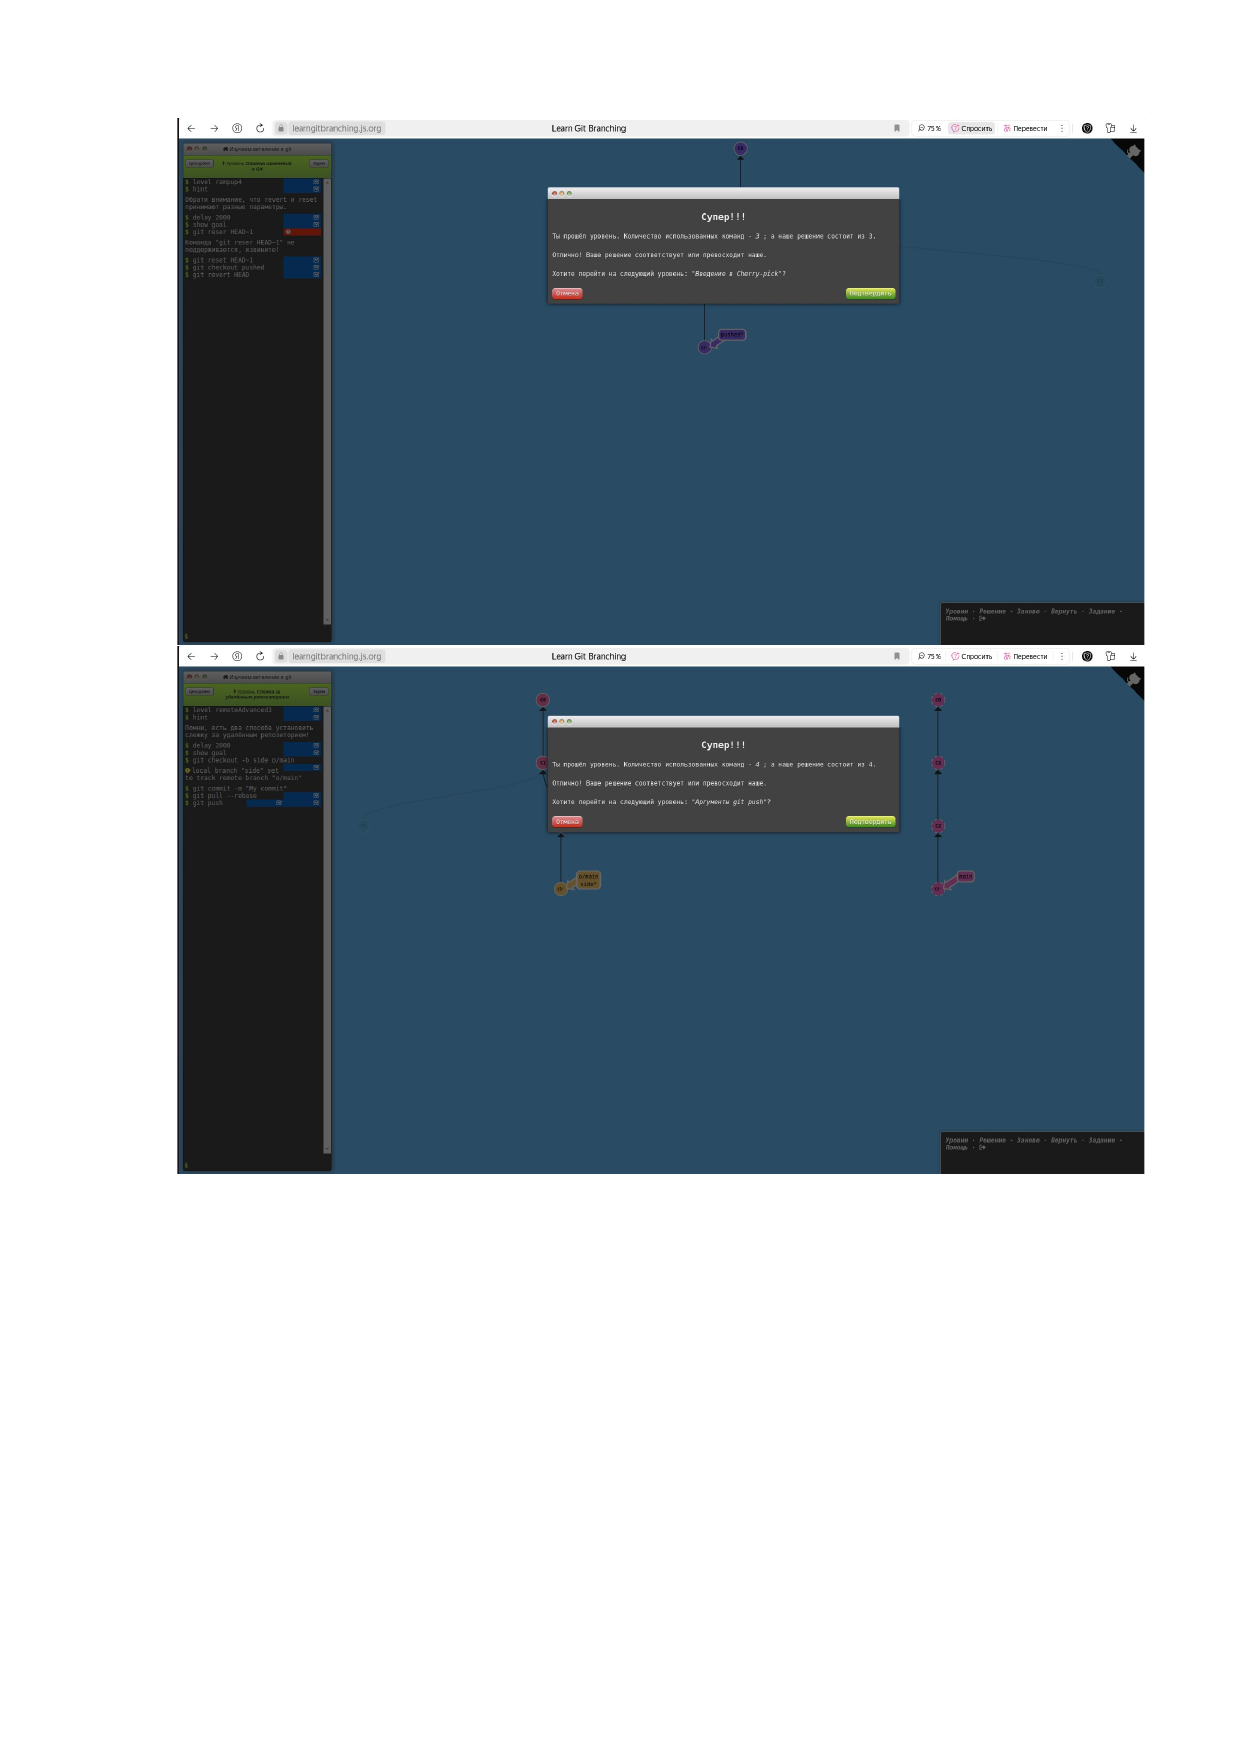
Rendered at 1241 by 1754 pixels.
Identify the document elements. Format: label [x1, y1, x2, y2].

picture [177, 646, 1145, 1174]
picture [177, 118, 1145, 645]
